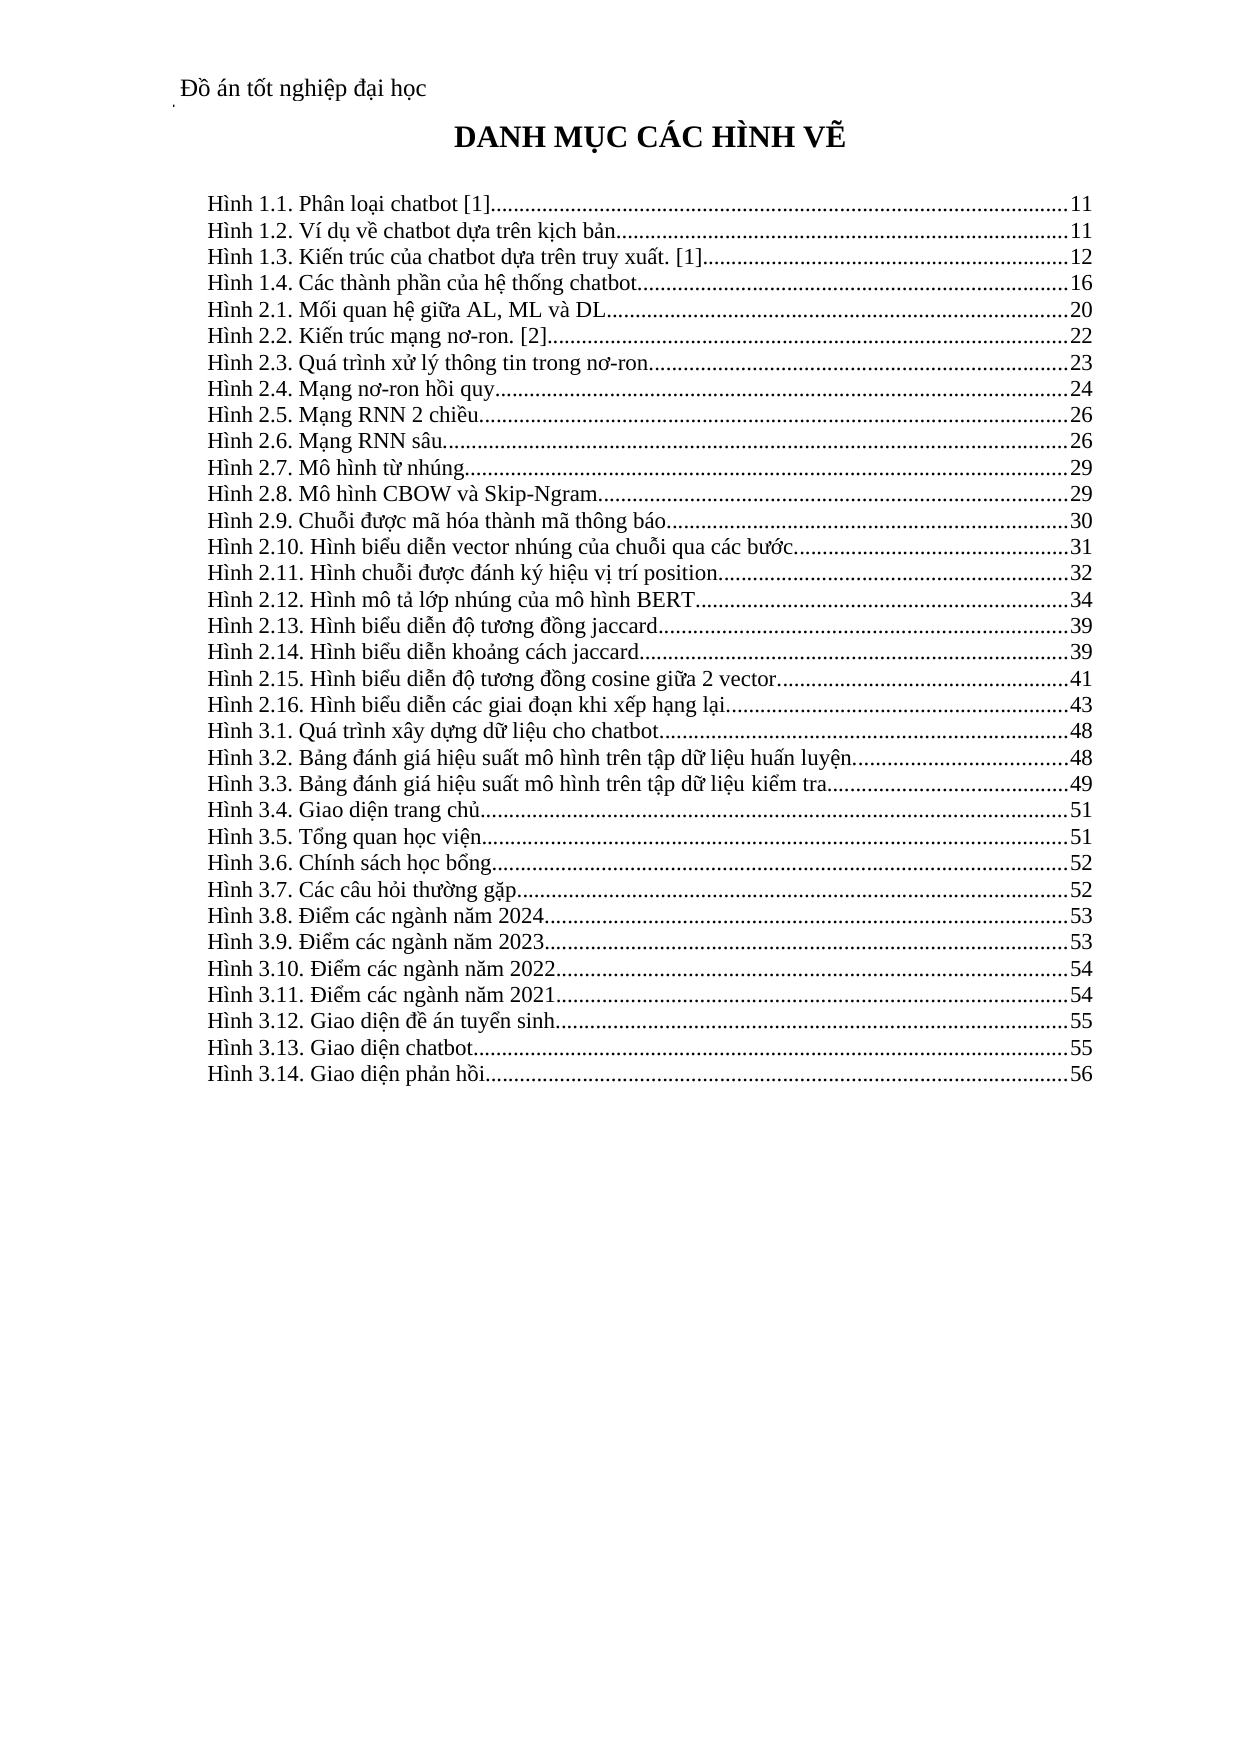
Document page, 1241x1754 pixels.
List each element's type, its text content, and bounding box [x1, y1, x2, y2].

text Hình 3.9. Điểm các ngành năm 2023. 53 [207, 928, 1093, 955]
text Hình 3.13. Giao diện chatbot. 55 [207, 1034, 1093, 1060]
text Hình 2.3. Quá trình xử lý thông tin trong nơ-ron. 23 [207, 348, 1093, 375]
text Hình 2.16. Hình biểu diễn các giai đoạn khi xếp hạng lại. 43 [207, 691, 1093, 717]
text Hình 2.11. Hình chuỗi được đánh ký hiệu vị trí position. 32 [207, 559, 1093, 586]
text Hình 1.4. Các thành phần của hệ thống chatbot. 16 [207, 269, 1093, 296]
text Hình 3.10. Điểm các ngành năm 2022. 54 [207, 955, 1093, 981]
text Hình 3.5. Tổng quan học viện. 51 [207, 823, 1093, 849]
text Hình 3.14. Giao diện phản hồi. 56 [207, 1060, 1093, 1086]
text Hình 2.1. Mối quan hệ giữa AL, ML và DL. 20 [207, 296, 1093, 322]
text Hình 2.9. Chuỗi được mã hóa thành mã thông báo. 30 [207, 507, 1093, 533]
text Hình 2.8. Mô hình CBOW và Skip-Ngram. 29 [207, 480, 1093, 507]
text Hình 3.7. Các câu hỏi thường gặp. 52 [207, 876, 1093, 902]
text Hình 1.3. Kiến trúc của chatbot dựa trên truy xuất. [1] 12 [207, 243, 1093, 269]
text Hình 2.6. Mạng RNN sâu. 26 [207, 428, 1093, 454]
text Hình 3.3. Bảng đánh giá hiệu suất mô hình trên tập dữ liệu kiểm tra. 49 [207, 770, 1093, 797]
text Hình 3.11. Điểm các ngành năm 2021. 54 [207, 981, 1093, 1007]
text Hình 2.13. Hình biểu diễn độ tương đồng jaccard 39 [207, 612, 1093, 638]
text Hình 2.7. Mô hình từ nhúng. 29 [207, 454, 1093, 480]
text Hình 3.6. Chính sách học bổng. 52 [207, 849, 1093, 876]
text Hình 1.2. Ví dụ về chatbot dựa trên kịch bản. 11 [207, 217, 1093, 243]
text Hình 2.15. Hình biểu diễn độ tương đồng cosine giữa 2 vector. 41 [207, 665, 1093, 691]
text Hình 2.4. Mạng nơ-ron hồi quy. 24 [207, 375, 1093, 401]
text Hình 2.14. Hình biểu diễn khoảng cách jaccard 39 [207, 638, 1093, 665]
text DANH MỤC CÁC HÌNH VẼ [207, 118, 1093, 154]
text Hình 3.1. Quá trình xây dựng dữ liệu cho chatbot. 48 [207, 717, 1093, 744]
text Hình 2.12. Hình mô tả lớp nhúng của mô hình BERT. 34 [207, 586, 1093, 612]
text Hình 3.4. Giao diện trang chủ 51 [207, 797, 1093, 823]
text Hình 2.10. Hình biểu diễn vector nhúng của chuỗi qua các bước. 31 [207, 533, 1093, 559]
text Hình 3.12. Giao diện đề án tuyển sinh. 55 [207, 1007, 1093, 1034]
text Hình 2.5. Mạng RNN 2 chiều. 26 [207, 401, 1093, 428]
text Hình 3.2. Bảng đánh giá hiệu suất mô hình trên tập dữ liệu huấn luyện. 48 [207, 744, 1093, 770]
text Hình 1.1. Phân loại chatbot [1] 11 [207, 190, 1093, 217]
text Hình 3.8. Điểm các ngành năm 2024. 53 [207, 902, 1093, 928]
text Hình 2.2. Kiến trúc mạng nơ-ron. [2] 22 [207, 322, 1093, 348]
